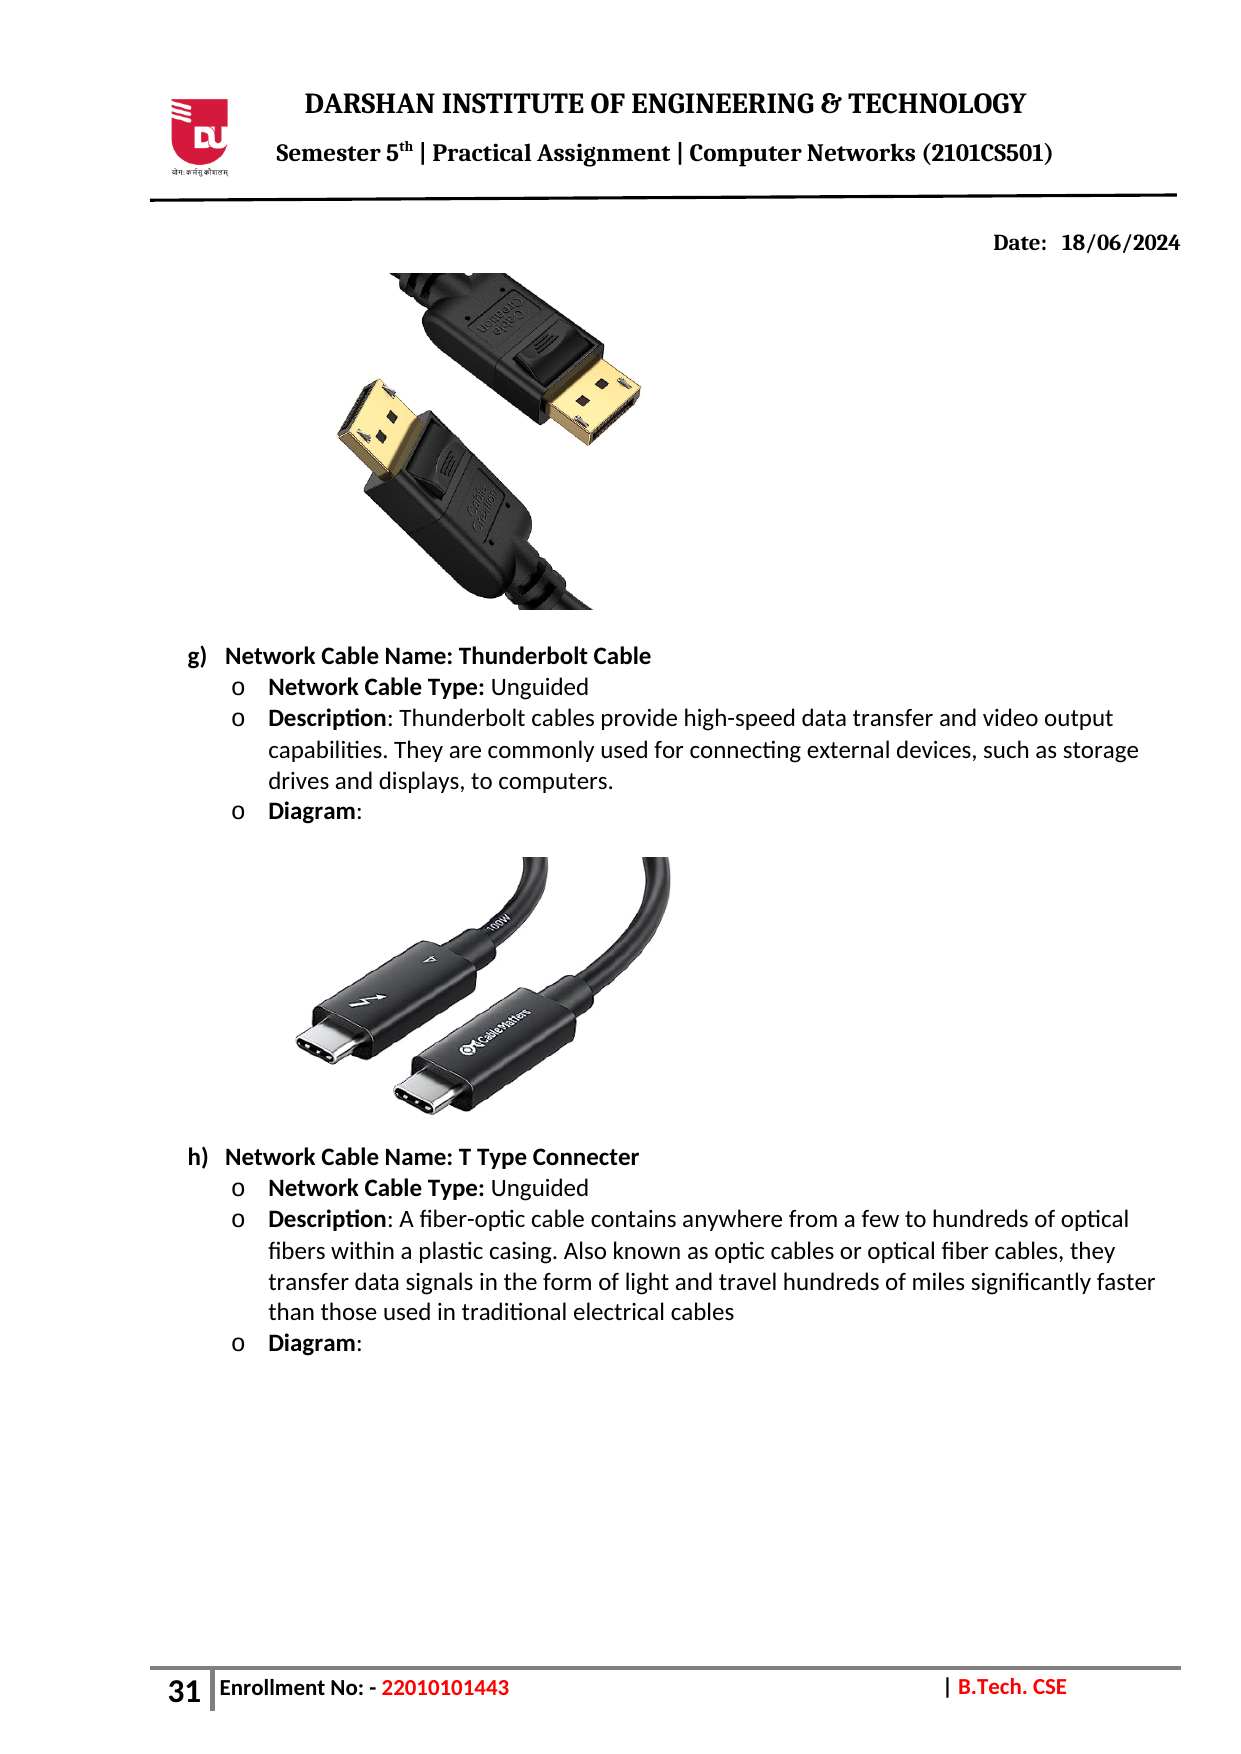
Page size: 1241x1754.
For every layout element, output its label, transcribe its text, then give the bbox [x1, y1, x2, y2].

list Diagram: [231, 1327, 1181, 1359]
picture [268, 857, 683, 1142]
picture [268, 273, 696, 610]
list Network Cable Name: T Type Connecter [187, 1141, 1181, 1172]
list Network Cable Type: Unguided [231, 1172, 1181, 1204]
list Diagram: [231, 795, 1181, 827]
list Description: Thunderbolt cables provide high-speed data transfer and video output capabilities. They are commonly used for connecting external devices, such as storage drives and displays, to computers. [231, 702, 1181, 795]
picture [150, 75, 242, 198]
list Network Cable Type: Unguided [231, 671, 1181, 702]
list Network Cable Name: Thunderbolt Cable [187, 640, 1181, 671]
list Description: A fiber-optic cable contains anywhere from a few to hundreds of optical fibers within a plastic casing. Also known as optic cables or optical fiber cables, they transfer data signals in the form of light and travel hundreds of miles significantly faster than those used in traditional electrical cables [231, 1204, 1181, 1327]
